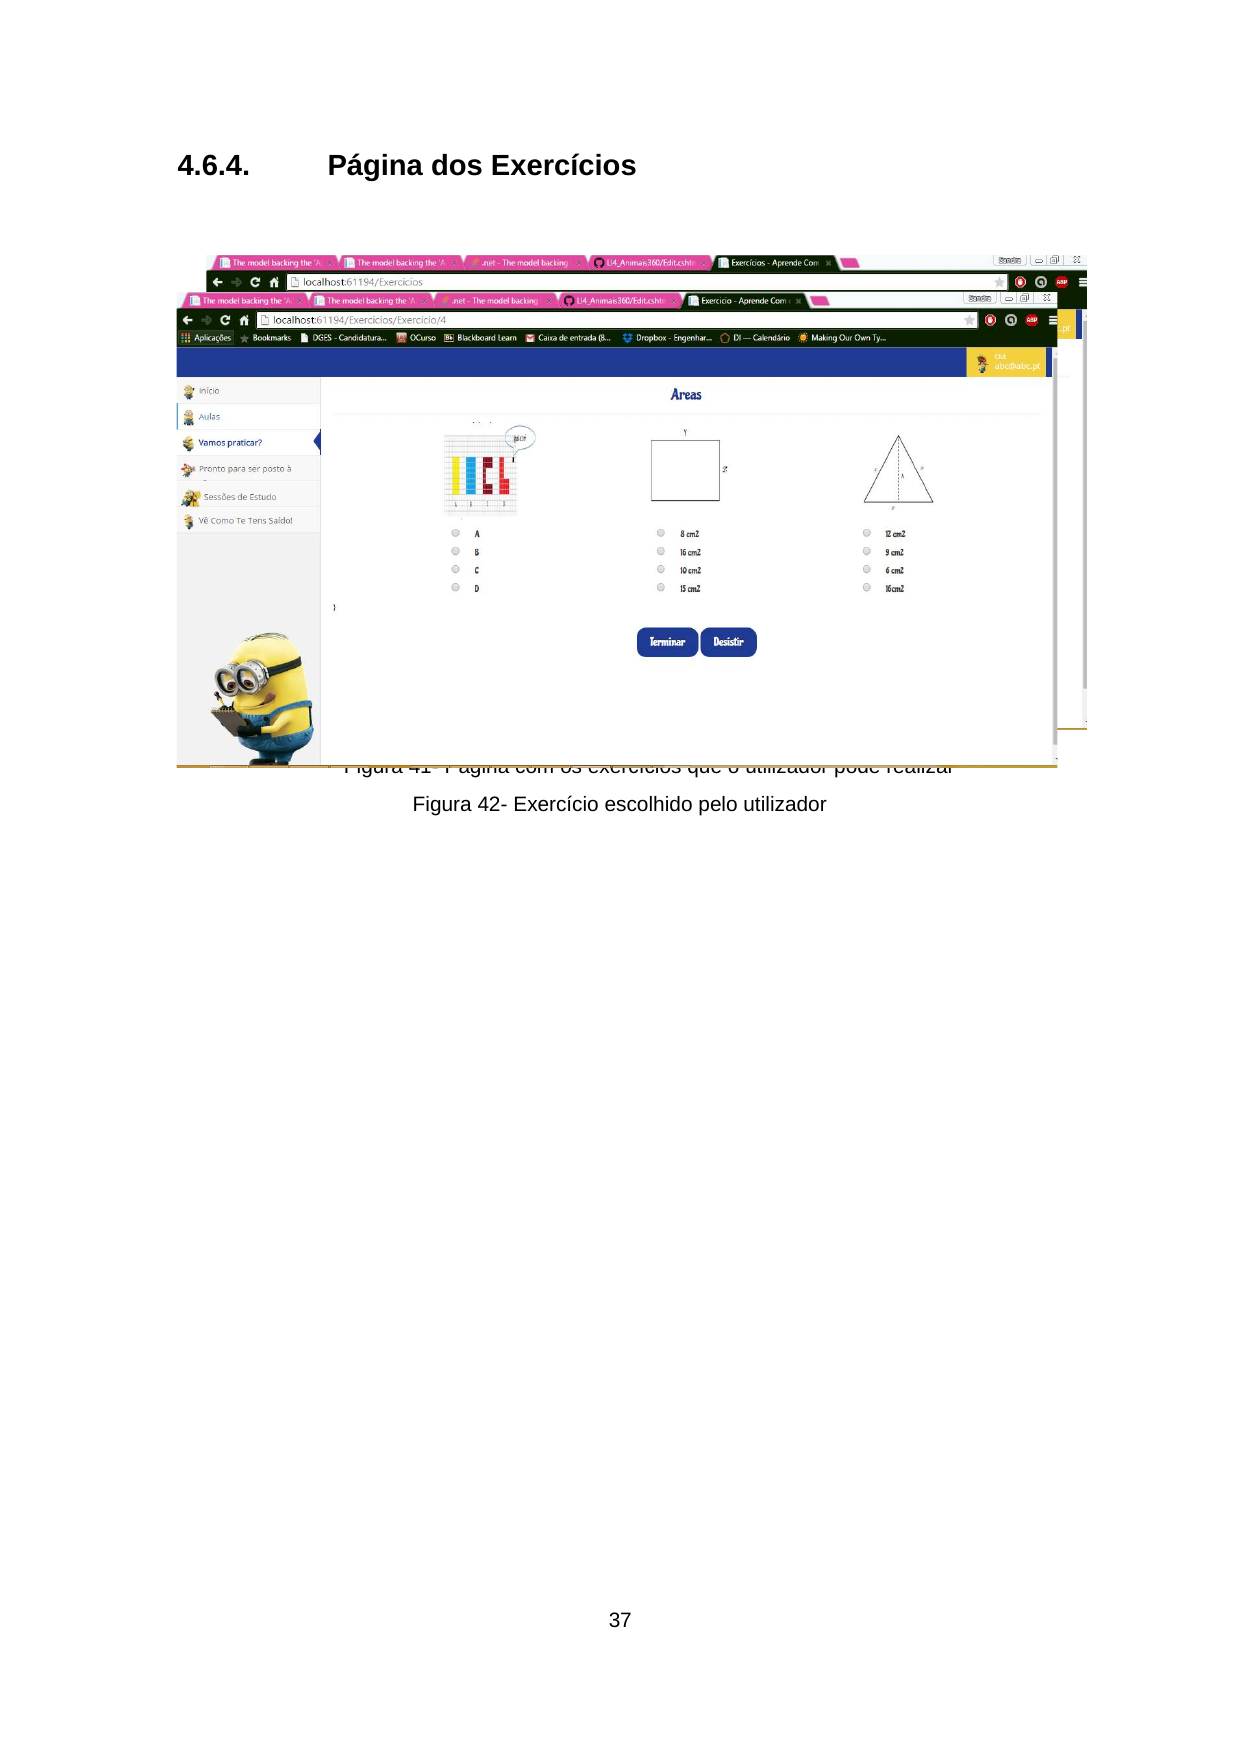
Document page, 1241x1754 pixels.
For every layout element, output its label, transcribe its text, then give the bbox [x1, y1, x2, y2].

list 4.6.4. Página dos Exercícios [177, 148, 1063, 181]
picture [176, 255, 1087, 767]
